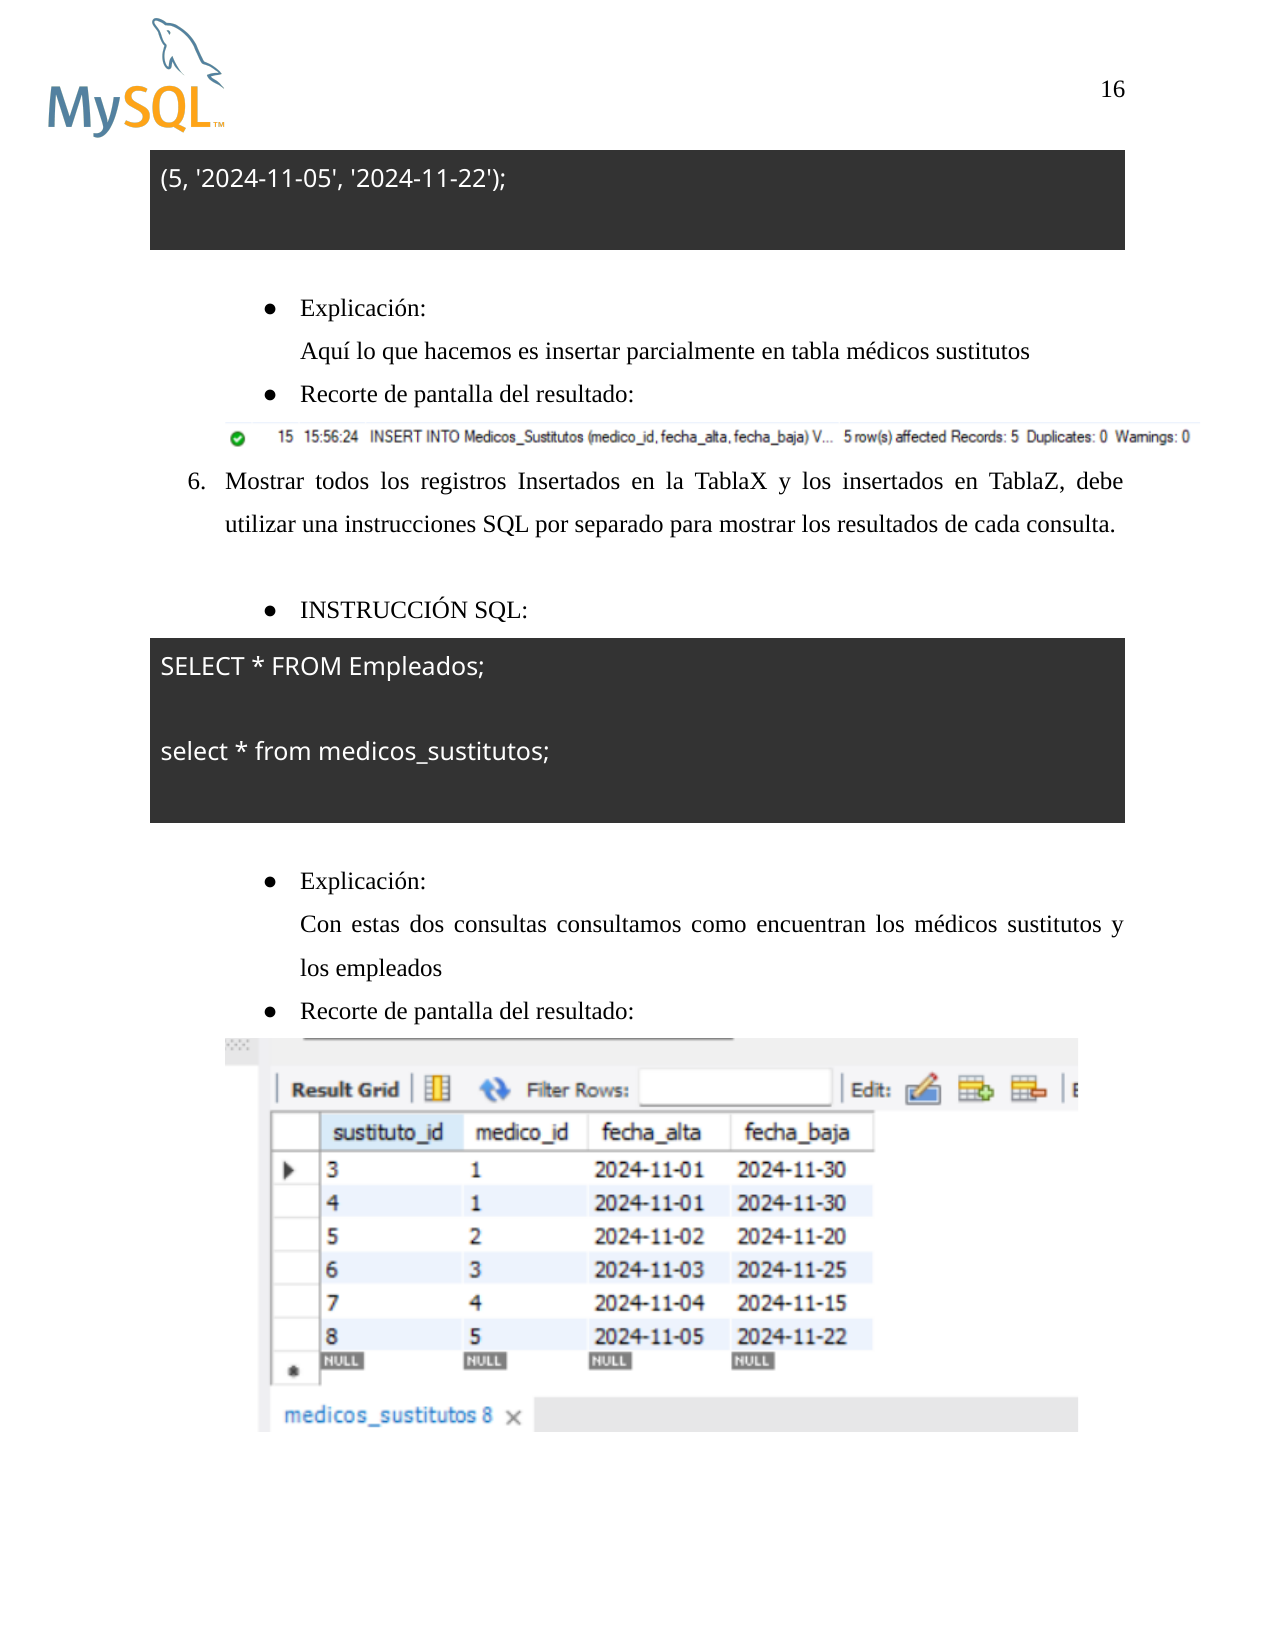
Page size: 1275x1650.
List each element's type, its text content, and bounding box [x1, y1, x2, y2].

picture [225, 1038, 1079, 1432]
picture [225, 422, 1200, 448]
text Con estas dos consultas consultamos como encuentran los médicos sustitutos y los empleados [300, 909, 1125, 981]
list Explicación: [262, 293, 1125, 322]
list Explicación: [262, 866, 1125, 895]
list Recorte de pantalla del resultado: [262, 996, 1125, 1024]
table_header SELECT * FROM Empleados; select * from medicos_sustitutos; [150, 638, 1125, 823]
list INSTRUCCIÓN SQL: [262, 595, 1125, 624]
list Recorte de pantalla del resultado: [262, 379, 1125, 408]
picture [30, 11, 239, 142]
text Aquí lo que hacemos es insertar parcialmente en tabla médicos sustitutos [300, 336, 1125, 365]
list Mostrar todos los registros Insertados en la TablaX y los insertados en TablaZ, debe utilizar una instrucciones SQL por separado para mostrar los resultados de cada consulta. [187, 466, 1125, 538]
